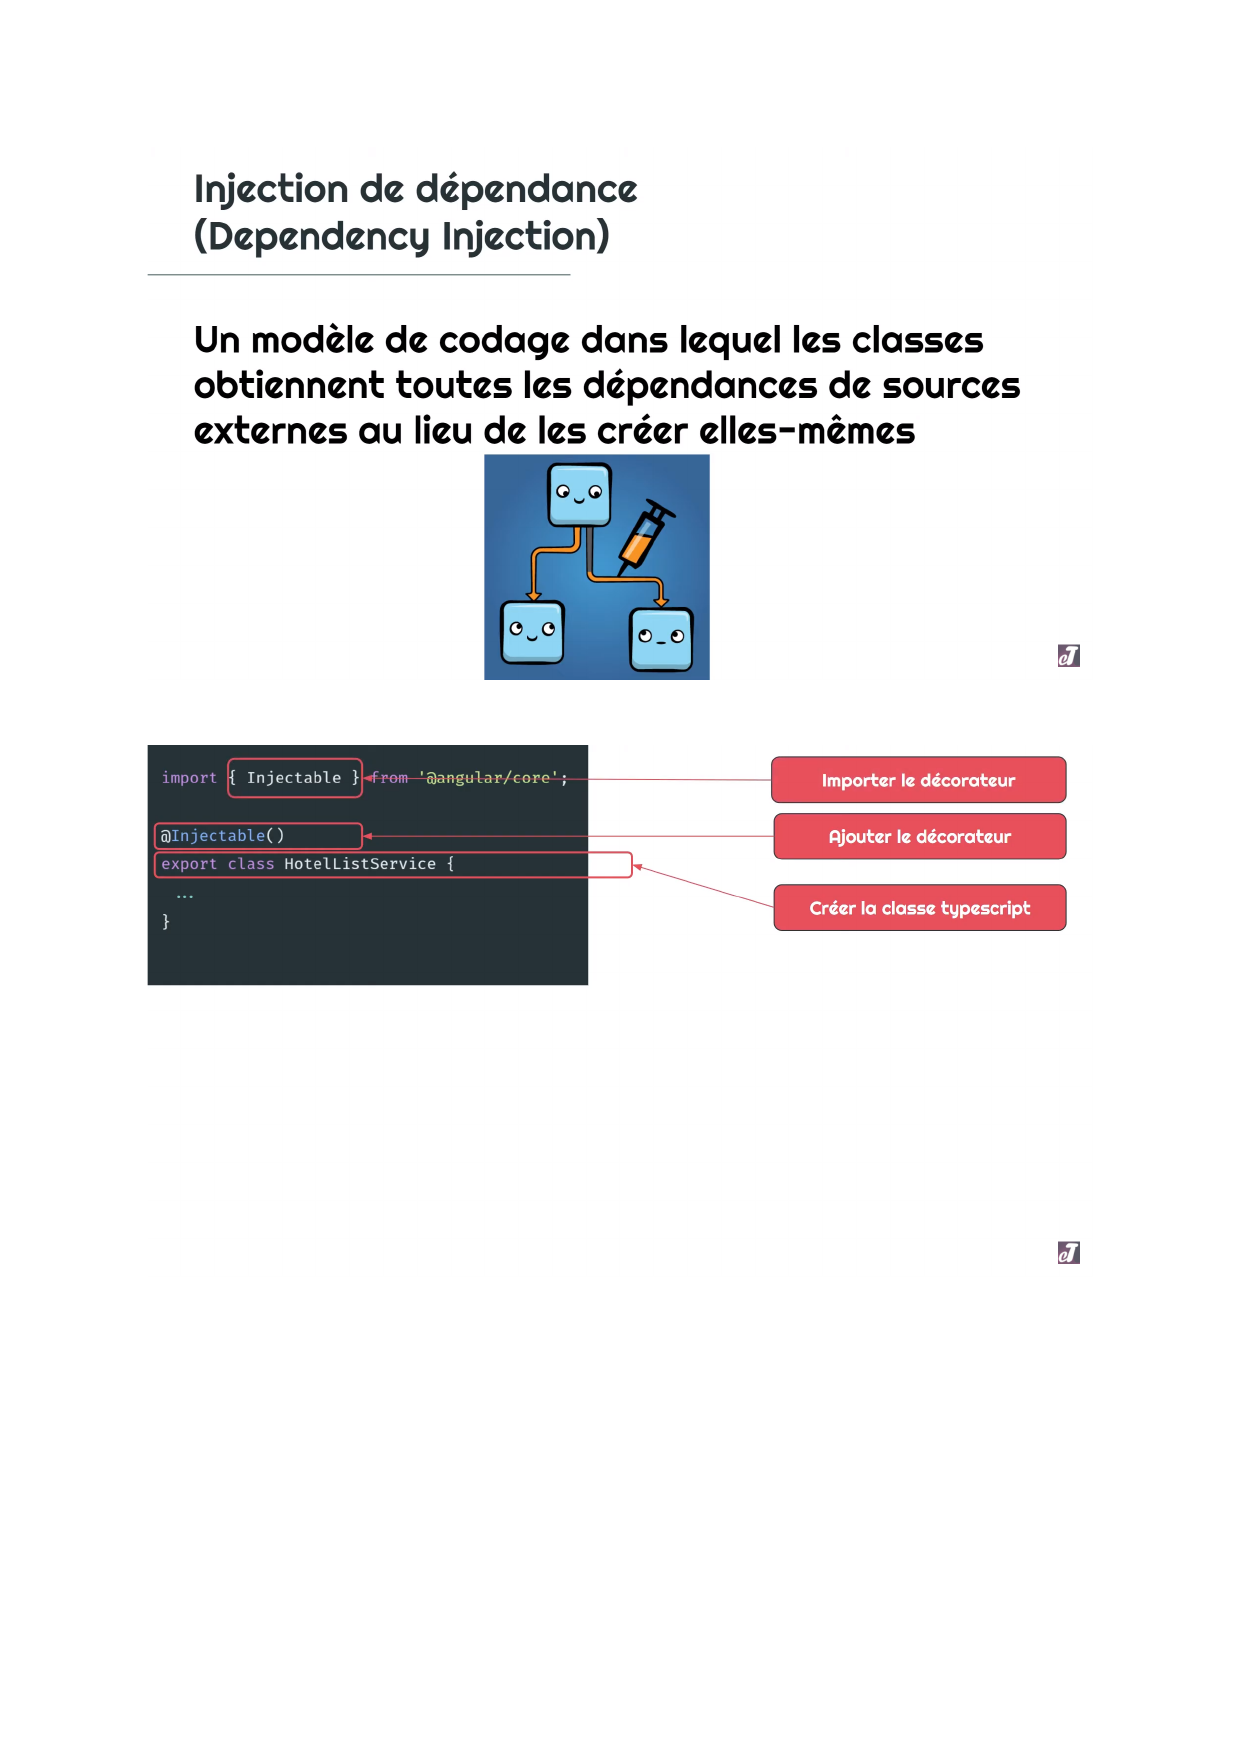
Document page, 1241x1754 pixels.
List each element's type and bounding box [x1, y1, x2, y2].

picture [147, 745, 1093, 1277]
picture [147, 147, 1093, 680]
